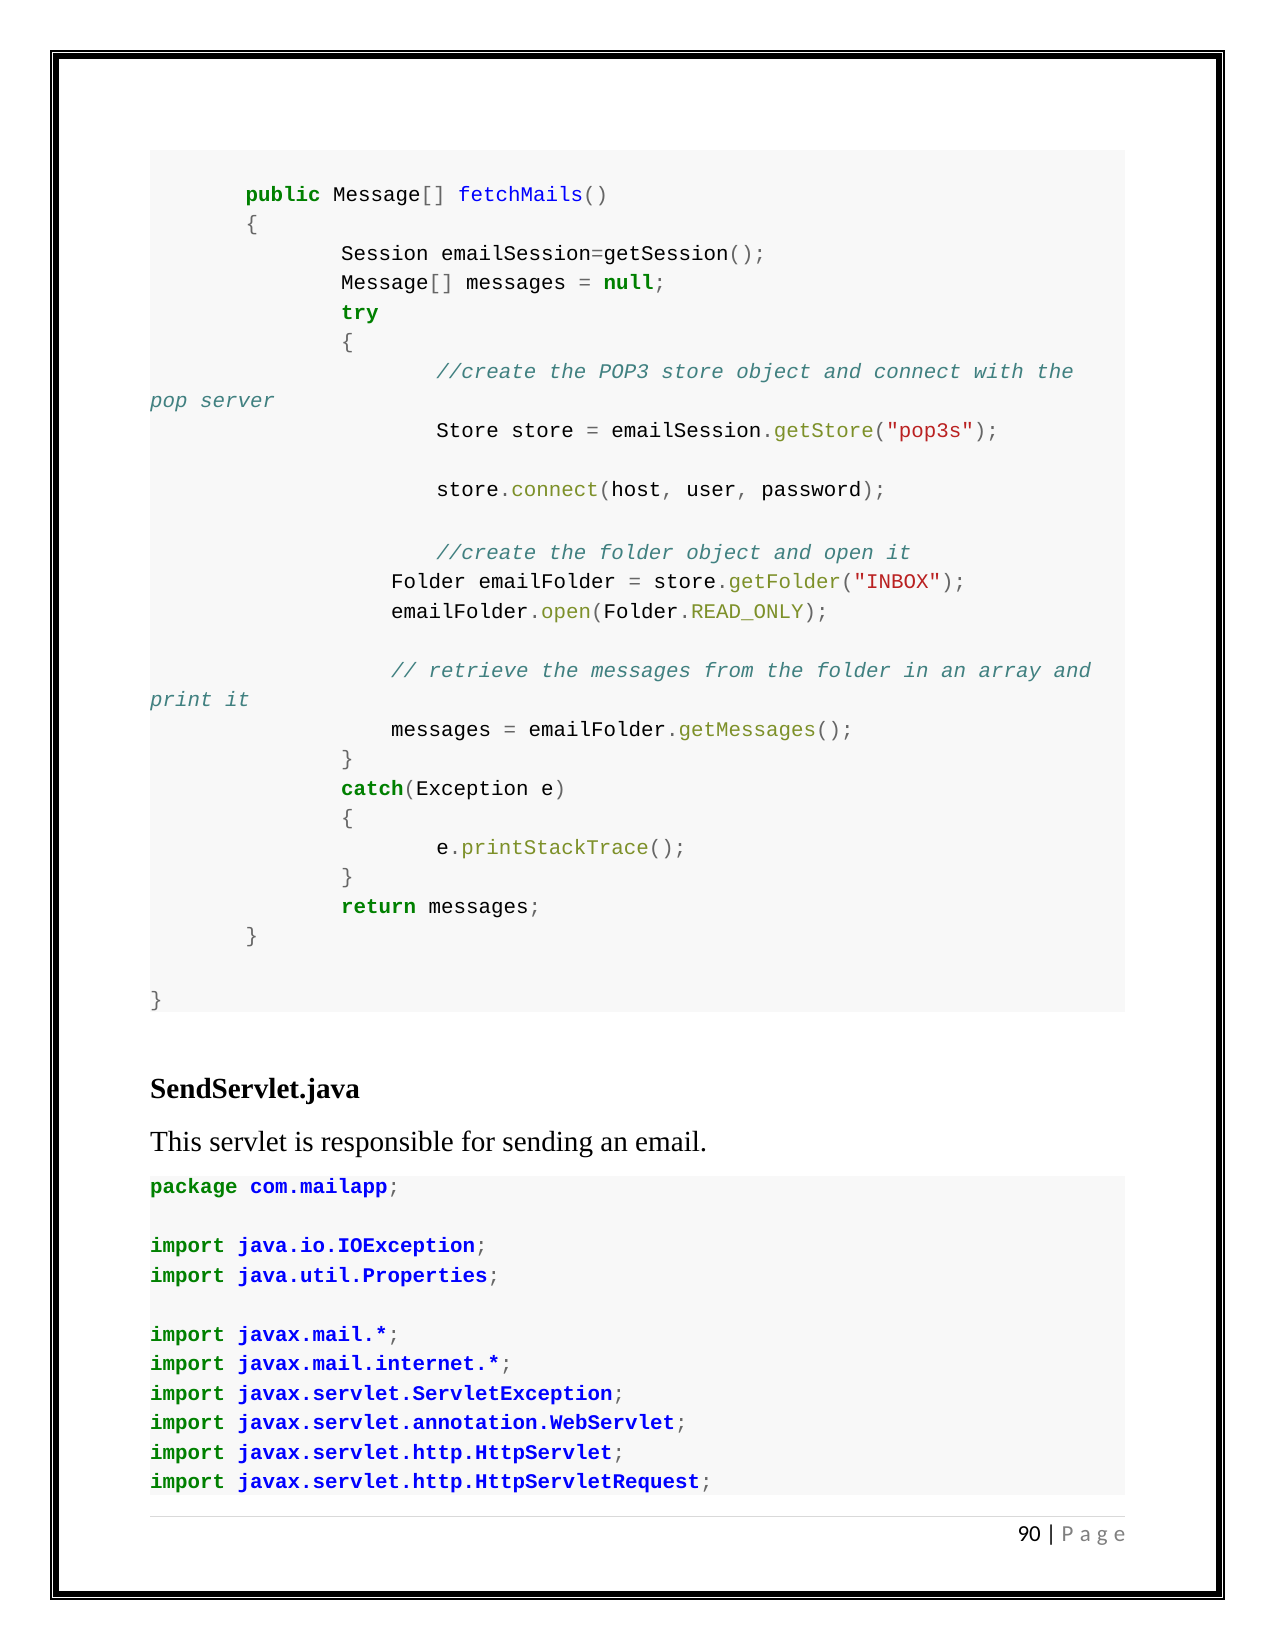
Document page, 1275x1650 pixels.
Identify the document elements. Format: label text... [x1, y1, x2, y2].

text messages = emailFolder.getMessages(); [150, 719, 1125, 742]
text return messages; [150, 896, 1125, 919]
text import javax.servlet.http.HttpServlet; [150, 1442, 1125, 1465]
text //create the folder object and open it [150, 542, 1125, 566]
text public Message[] fetchMails() [150, 184, 1125, 207]
text try [150, 302, 1125, 325]
text //create the POP3 store object and connect with the pop server [150, 361, 1125, 414]
text This servlet is responsible for sending an email. [150, 1124, 1125, 1157]
text e.printStackTrace(); [150, 837, 1125, 860]
text catch(Exception e) [150, 778, 1125, 801]
text import javax.servlet.http.HttpServletRequest; [150, 1471, 1125, 1495]
text import java.io.IOException; [150, 1235, 1125, 1259]
text import javax.servlet.annotation.WebServlet; [150, 1412, 1125, 1436]
text } [150, 988, 1125, 1012]
text import javax.servlet.ServletException; [150, 1383, 1125, 1406]
text SendServlet.java [150, 1071, 1125, 1104]
text emailFolder.open(Folder.READ_ONLY); [150, 601, 1125, 624]
text package com.mailapp; [150, 1176, 1125, 1200]
text } [150, 925, 1125, 949]
text Store store = emailSession.getStore("pop3s"); [150, 420, 1125, 443]
text import javax.mail.internet.*; [150, 1353, 1125, 1377]
text } [150, 748, 1125, 772]
text import java.util.Properties; [150, 1265, 1125, 1288]
text } [150, 866, 1125, 890]
text Message[] messages = null; [150, 272, 1125, 296]
text { [150, 331, 1125, 355]
text { [150, 213, 1125, 237]
text import javax.mail.*; [150, 1324, 1125, 1347]
text Session emailSession=getSession(); [150, 243, 1125, 266]
text store.connect(host, user, password); [150, 479, 1125, 502]
text // retrieve the messages from the folder in an array and print it [150, 660, 1125, 713]
text Folder emailFolder = store.getFolder("INBOX"); [150, 571, 1125, 595]
text { [150, 807, 1125, 831]
